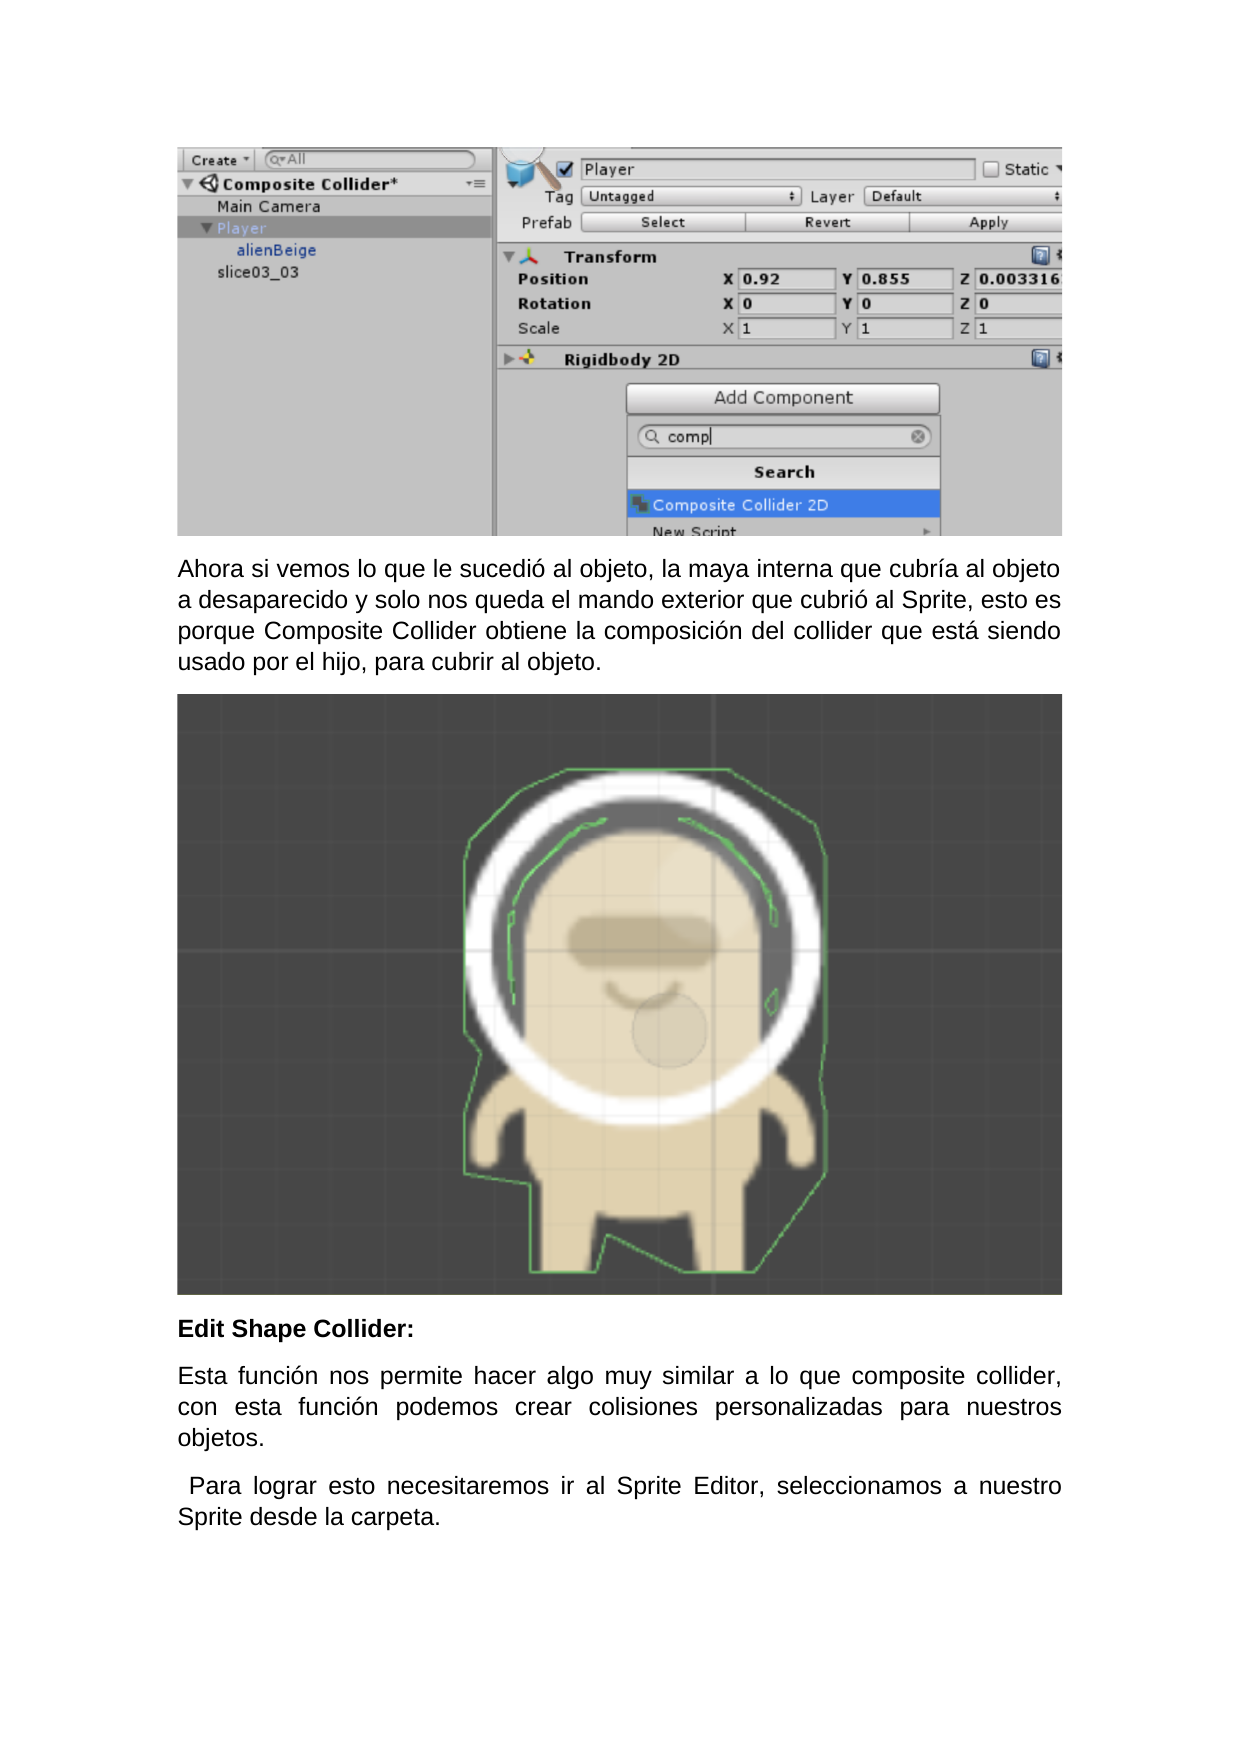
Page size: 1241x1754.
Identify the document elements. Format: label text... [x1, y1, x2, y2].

text Para lograr esto necesitaremos ir al Sprite Editor, seleccionamos a nuestro Sprite desde la carpeta. [177, 1471, 1063, 1531]
text Edit Shape Collider: [177, 1314, 1063, 1342]
text Esta función nos permite hacer algo muy similar a lo que composite collider, con esta función podemos crear colisiones personalizadas para nuestros objetos. [177, 1361, 1063, 1452]
picture [177, 694, 1063, 1295]
picture [177, 147, 1063, 536]
text Ahora si vemos lo que le sucedió al objeto, la maya interna que cubría al objeto a desaparecido y solo nos queda el mando exterior que cubrió al Sprite, esto es porque Composite Collider obtiene la composición del collider que está siendo usado por el hijo, para cubrir al objeto. [177, 554, 1063, 676]
